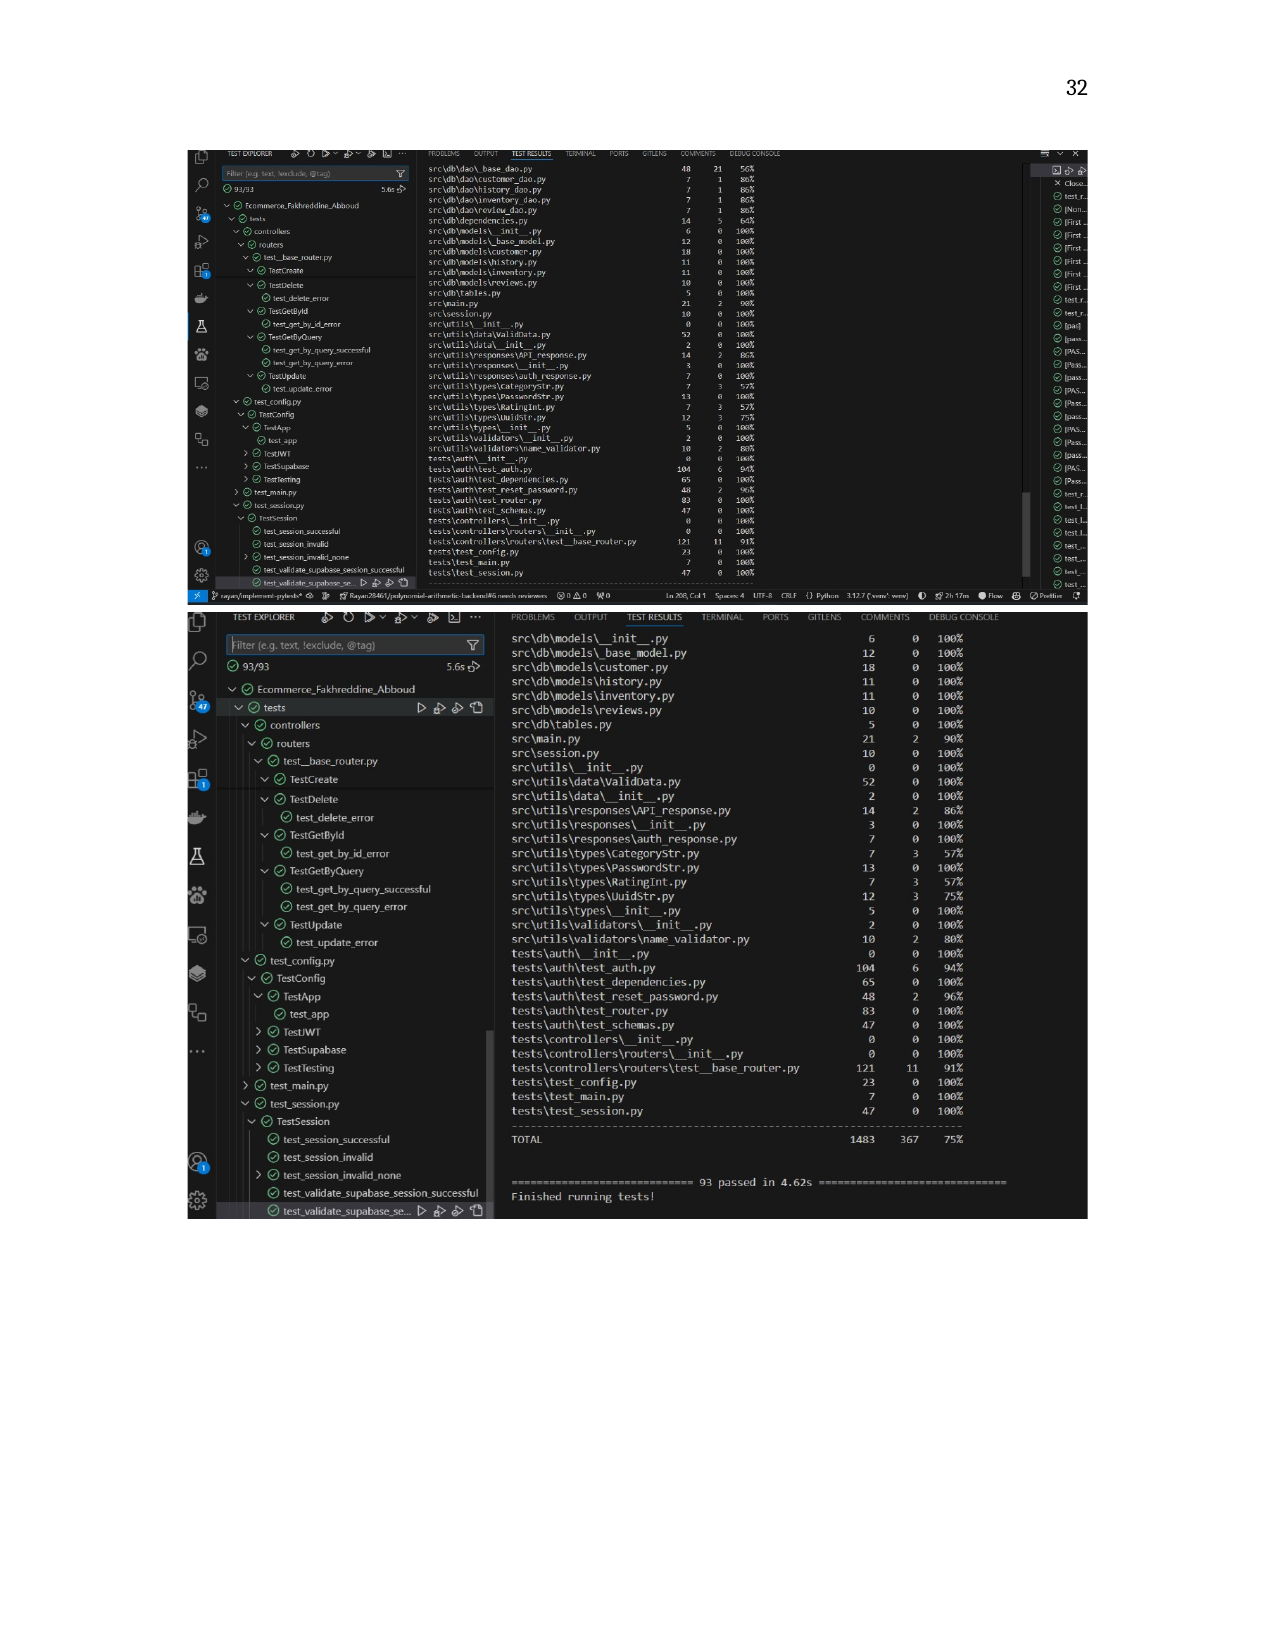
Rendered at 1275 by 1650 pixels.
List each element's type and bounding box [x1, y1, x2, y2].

picture [187, 612, 1088, 1219]
picture [187, 150, 1088, 605]
